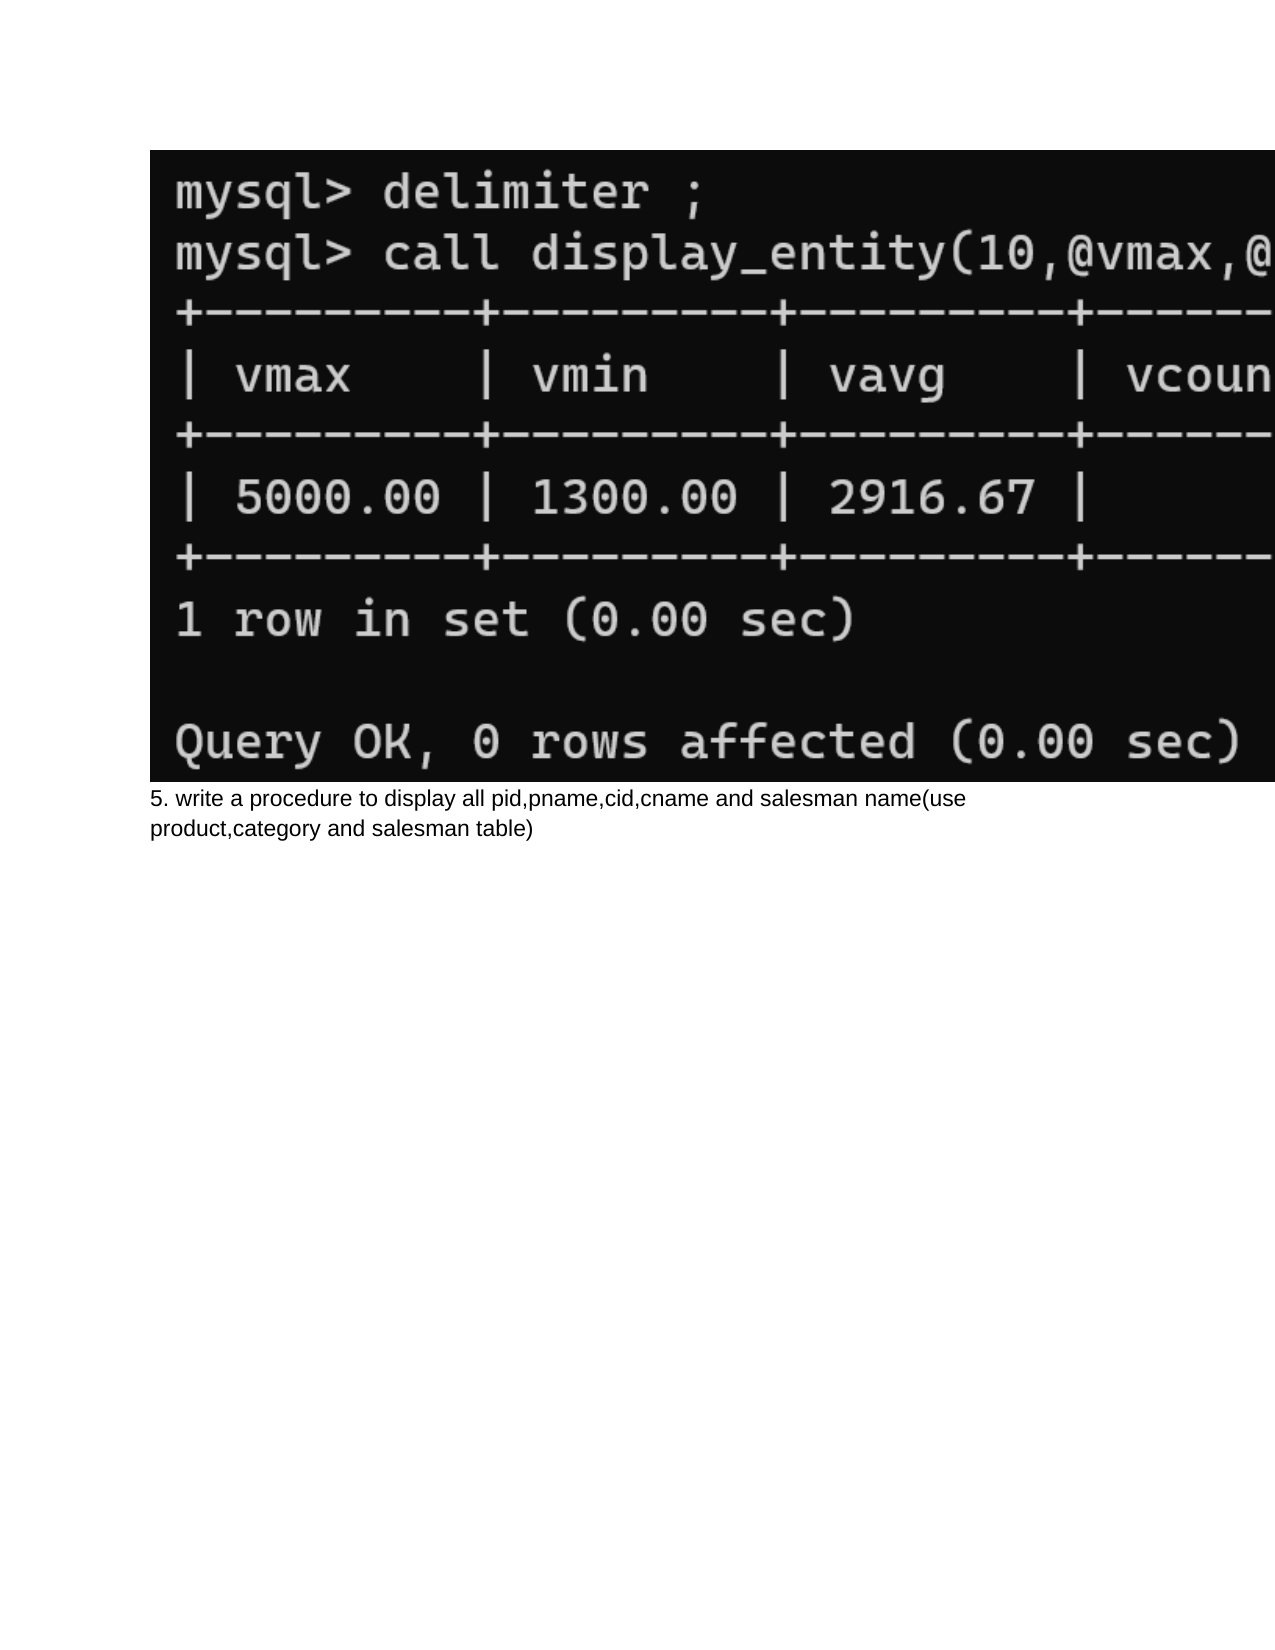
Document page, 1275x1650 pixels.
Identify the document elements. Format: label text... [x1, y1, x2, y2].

picture [150, 150, 1275, 782]
text 5. write a procedure to display all pid,pname,cid,cname and salesman name(use [150, 785, 1125, 811]
text product,category and salesman table) [150, 815, 1125, 842]
